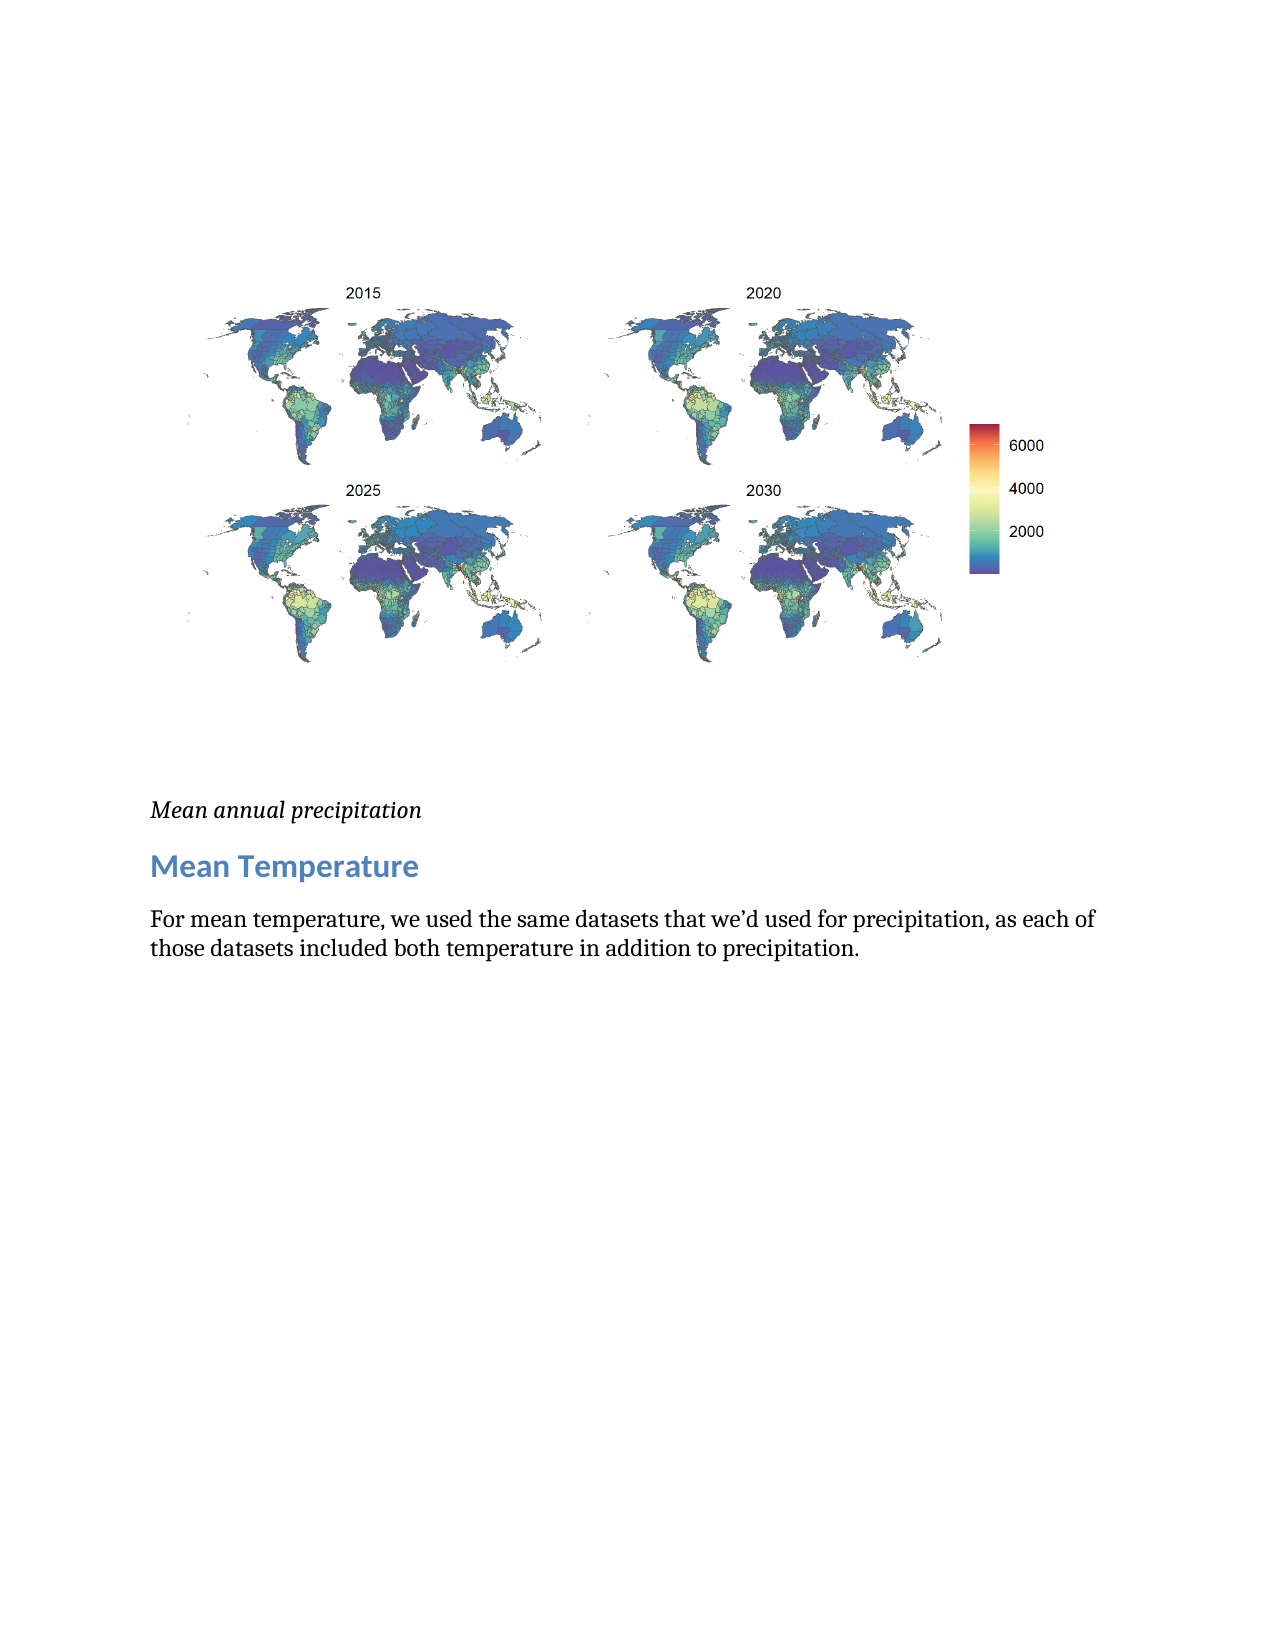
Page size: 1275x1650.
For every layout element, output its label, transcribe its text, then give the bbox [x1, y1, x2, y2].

subtitle Mean Temperature [150, 845, 1125, 886]
text For mean temperature, we used the same datasets that we’d used for precipitation, as each of those datasets included both temperature in addition to precipitation. [150, 905, 1125, 962]
picture [168, 150, 1044, 775]
text Mean annual precipitation [150, 796, 1125, 824]
